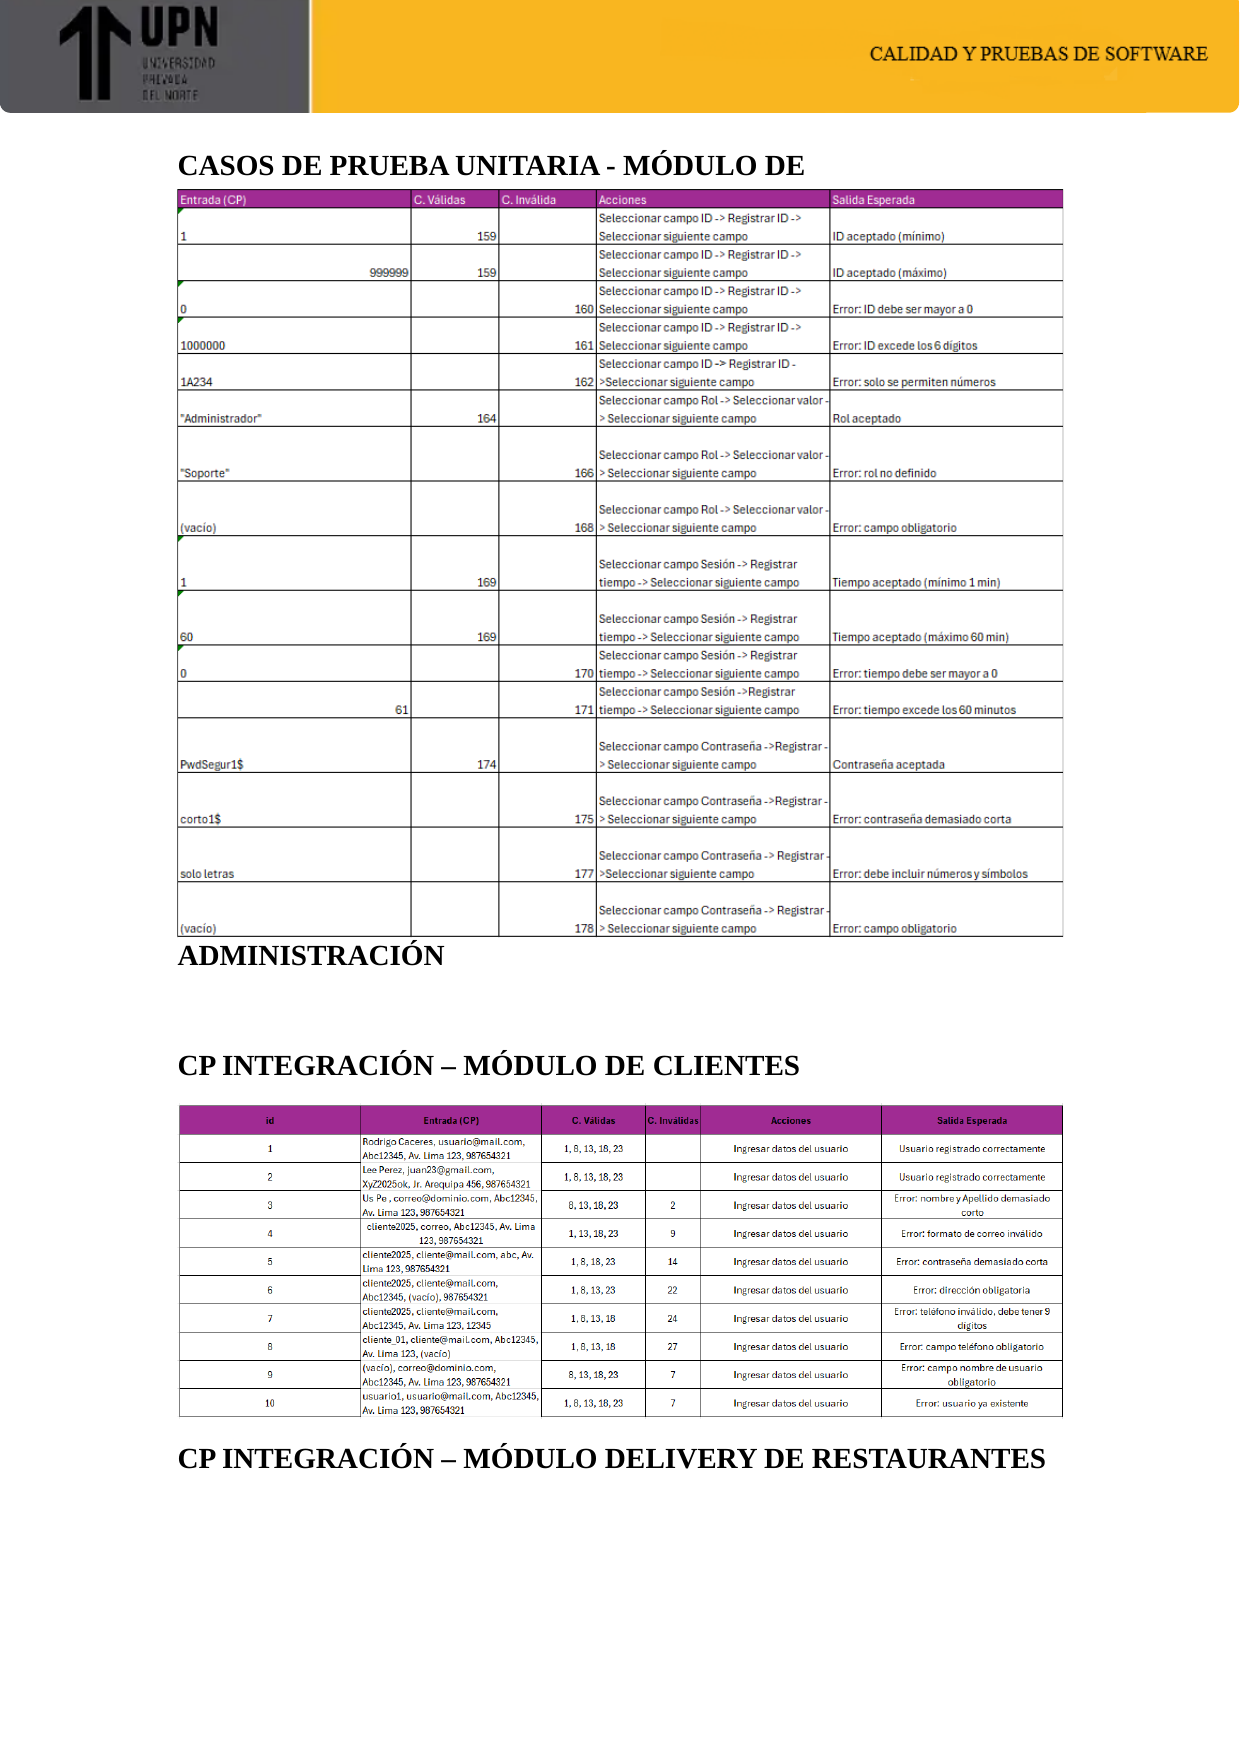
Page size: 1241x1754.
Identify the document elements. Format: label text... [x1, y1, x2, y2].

picture [0, 0, 1240, 113]
text CASOS DE PRUEBA UNITARIA - MÓDULO DE ADMINISTRACIÓN [177, 148, 1063, 189]
picture [177, 1103, 1063, 1419]
text CP INTEGRACIÓN – MÓDULO DELIVERY DE RESTAURANTES [177, 1441, 1063, 1474]
text CASOS DE PRUEBA UNITARIA - MÓDULO DE ADMINISTRACIÓN [177, 938, 1063, 971]
picture [177, 189, 1064, 938]
text CP INTEGRACIÓN – MÓDULO DE CLIENTES [177, 1048, 1063, 1082]
